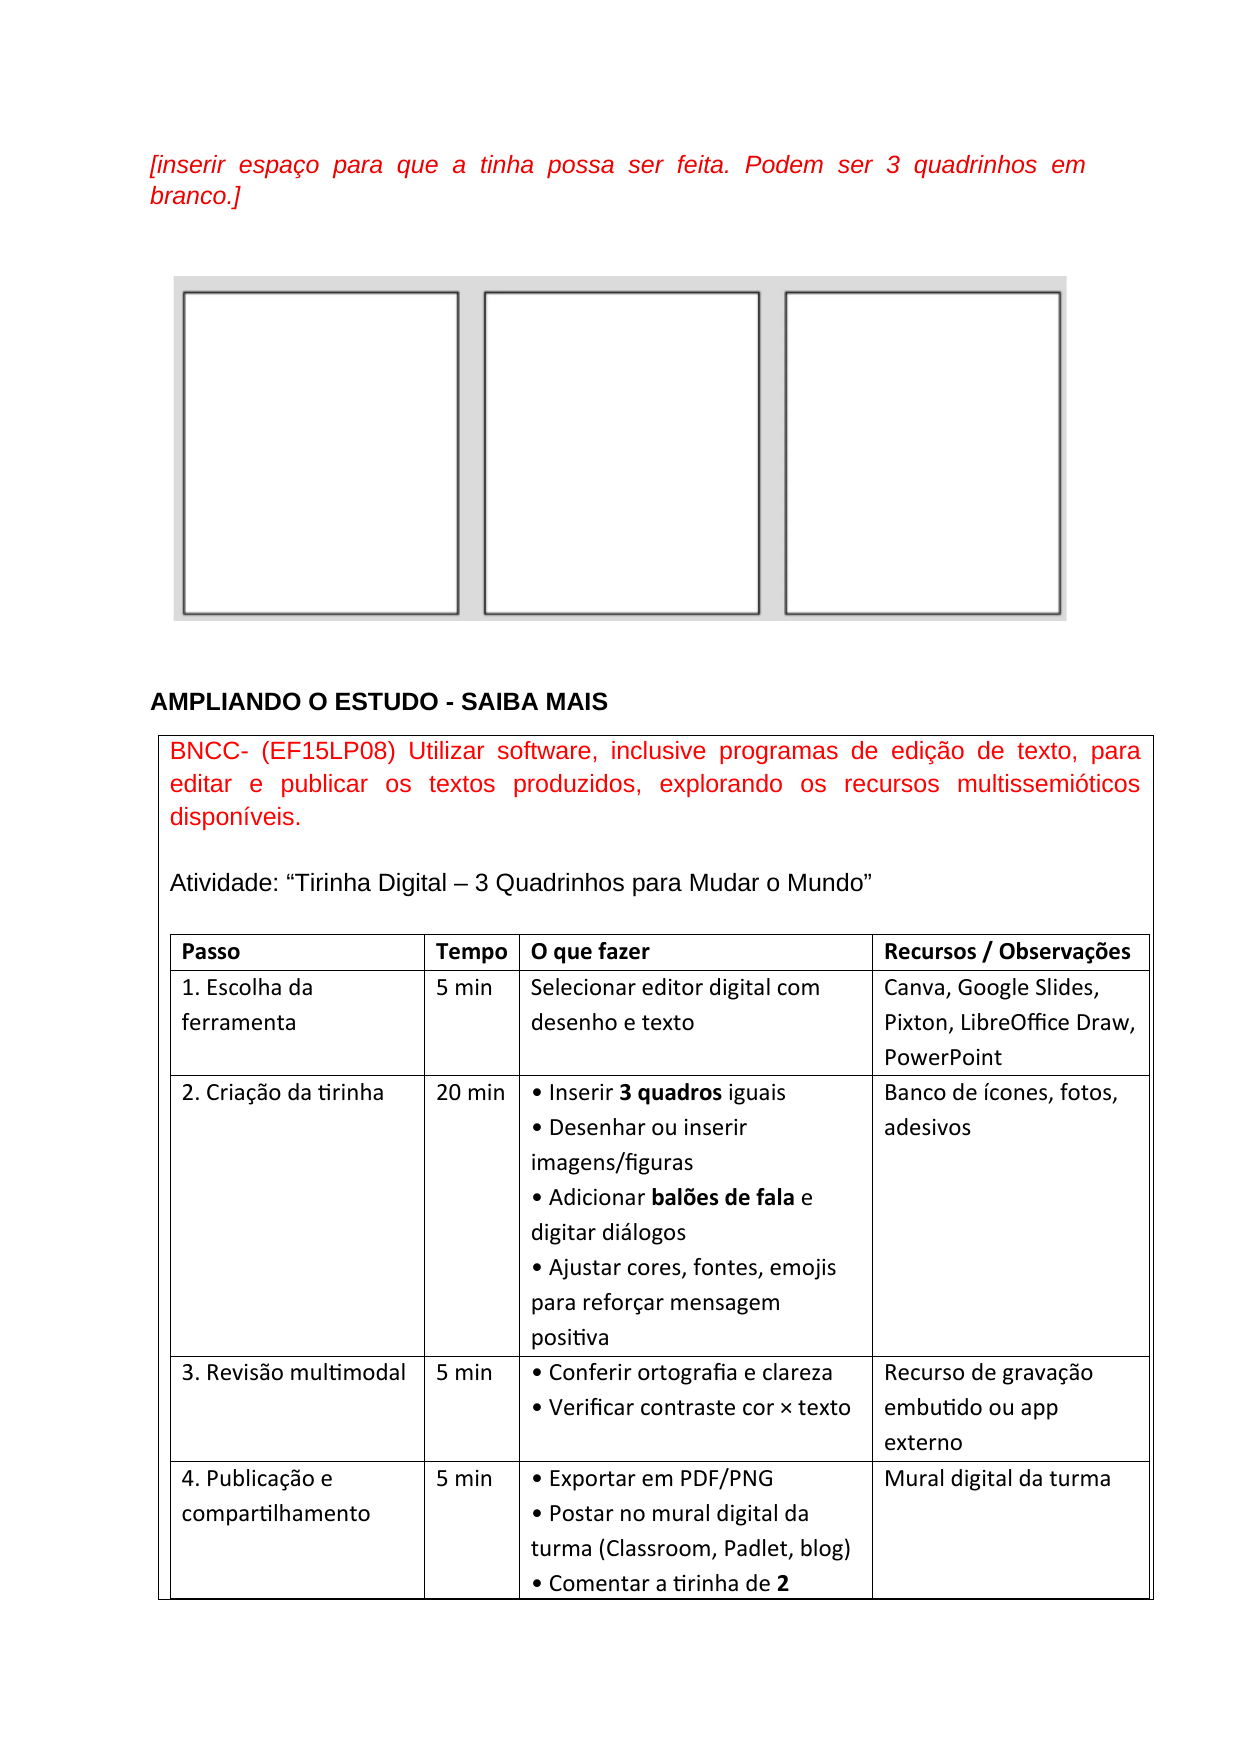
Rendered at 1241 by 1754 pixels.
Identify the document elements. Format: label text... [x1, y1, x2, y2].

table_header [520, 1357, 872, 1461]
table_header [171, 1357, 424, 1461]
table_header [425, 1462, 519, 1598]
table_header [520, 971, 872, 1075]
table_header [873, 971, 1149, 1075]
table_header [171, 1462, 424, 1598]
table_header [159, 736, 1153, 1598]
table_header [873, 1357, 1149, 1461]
picture [173, 276, 1067, 621]
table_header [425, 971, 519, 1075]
text AMPLIANDO O ESTUDO - SAIBA MAIS [150, 687, 1090, 716]
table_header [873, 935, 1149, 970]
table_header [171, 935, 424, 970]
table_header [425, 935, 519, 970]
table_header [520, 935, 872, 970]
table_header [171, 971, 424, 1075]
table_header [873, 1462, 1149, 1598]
text [inserir espaço para que a tinha possa ser feita. Podem ser 3 quadrinhos em branco.] [150, 150, 1090, 210]
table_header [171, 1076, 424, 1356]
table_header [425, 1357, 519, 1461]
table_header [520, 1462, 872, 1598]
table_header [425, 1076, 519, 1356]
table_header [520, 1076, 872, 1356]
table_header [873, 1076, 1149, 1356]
